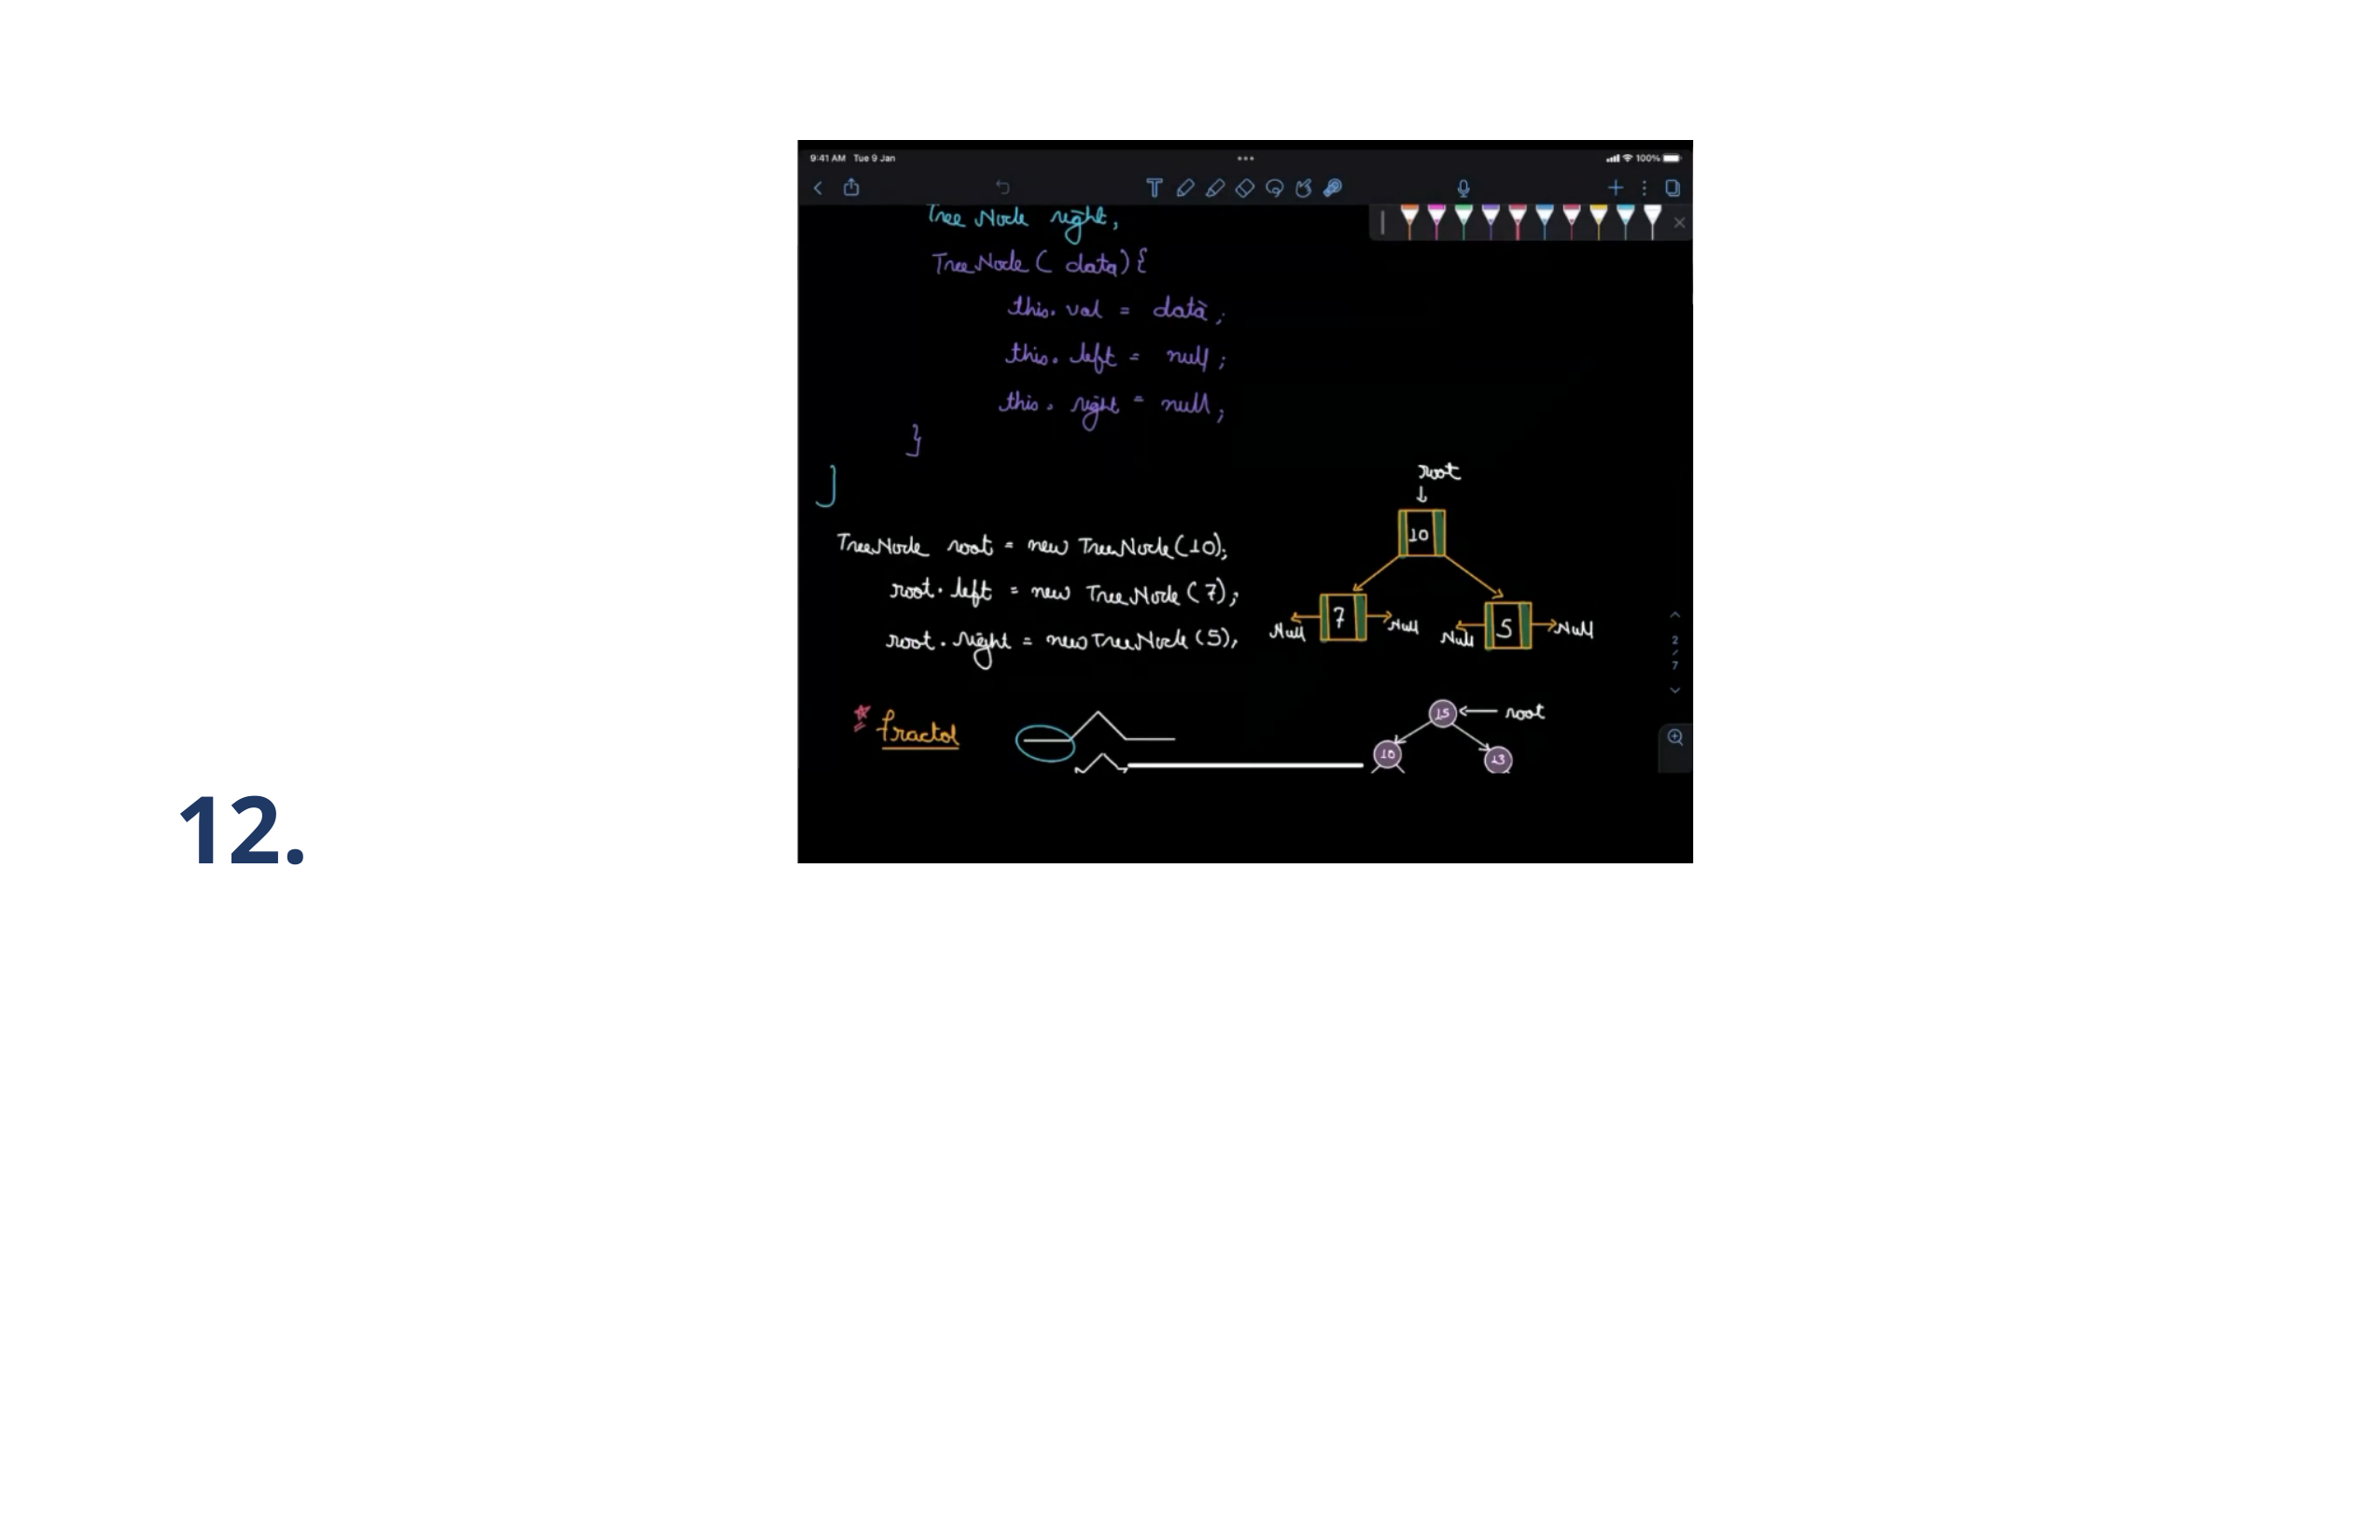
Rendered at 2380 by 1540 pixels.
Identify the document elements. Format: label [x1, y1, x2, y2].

picture [797, 140, 1694, 863]
